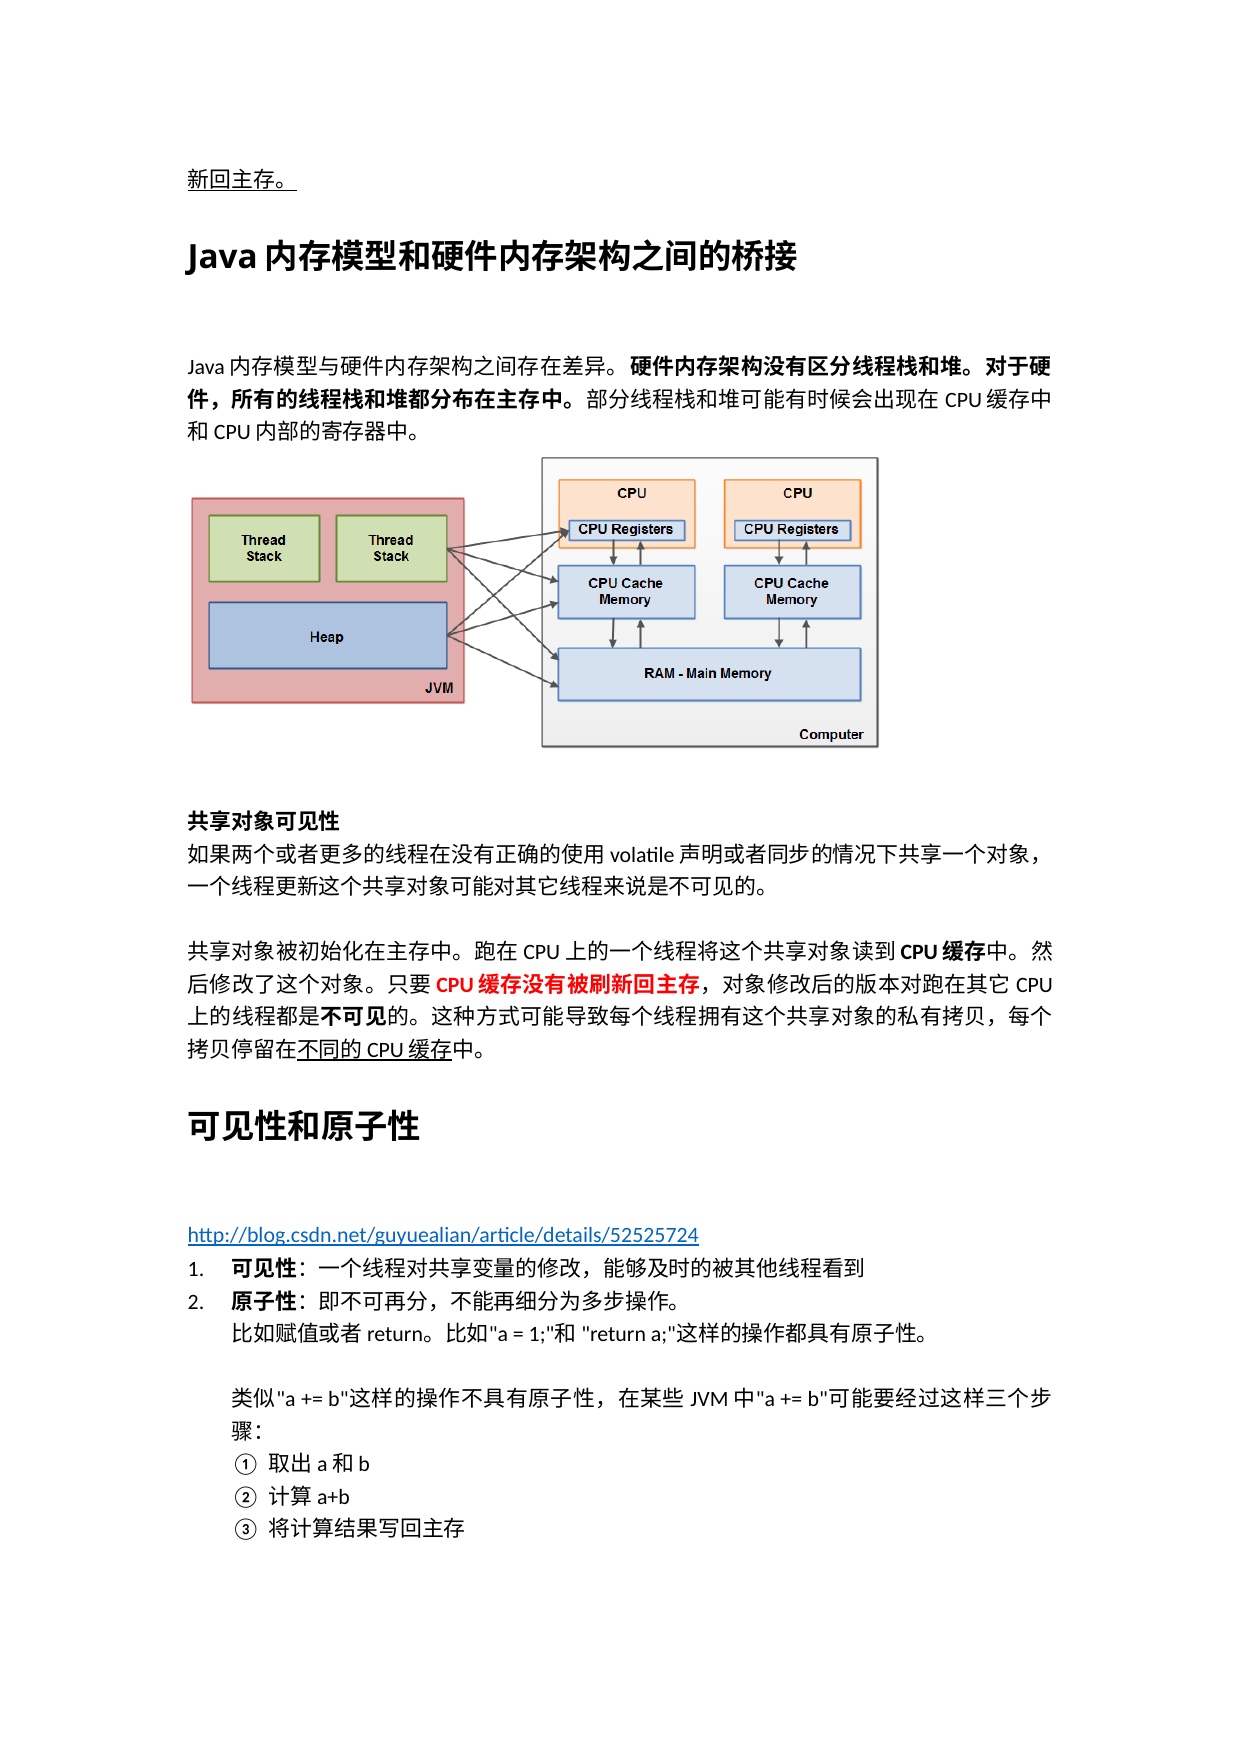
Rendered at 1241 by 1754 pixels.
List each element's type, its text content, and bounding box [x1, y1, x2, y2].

text 共享对象可见性 [187, 804, 1053, 836]
subtitle Java内存模型和硬件内存架构之间的桥接 [187, 222, 1053, 287]
list 原子性：即不可再分，不能再细分为多步操作。 [187, 1283, 1053, 1316]
text 如果两个或者更多的线程在没有正确的使用volatile声明或者同步的情况下共享一个对象，一个线程更新这个共享对象可能对其它线程来说是不可见的。 [187, 836, 1053, 901]
text Java内存模型与硬件内存架构之间存在差异。硬件内存架构没有区分线程栈和堆。对于硬件，所有的线程栈和堆都分布在主存中。部分线程栈和堆可能有时候会出现在CPU缓存中和CPU内部的寄存器中。 [187, 349, 1053, 446]
list 取出a和b [231, 1446, 1053, 1478]
list 可见性：一个线程对共享变量的修改，能够及时的被其他线程看到 [187, 1251, 1053, 1283]
subtitle 可见性和原子性 [187, 1091, 1053, 1156]
text http://blog.csdn.net/guyuealian/article/details/52525724 [187, 1218, 1053, 1251]
list 计算a+b [231, 1478, 1053, 1511]
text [187, 162, 1053, 194]
list 将计算结果写回主存 [231, 1511, 1053, 1543]
text 共享对象被初始化在主存中。跑在CPU上的一个线程将这个共享对象读到CPU缓存中。然后修改了这个对象。只要CPU缓存没有被刷新回主存，对象修改后的版本对跑在其它CPU上的线程都是不可见的。这种方式可能导致每个线程拥有这个共享对象的私有拷贝，每个拷贝停留在不同的CPU缓存中。 [187, 934, 1053, 1064]
list 比如赋值或者return。比如"a = 1;"和 "return a;"这样的操作都具有原子性。 [231, 1316, 1053, 1348]
picture [187, 446, 881, 772]
list 类似"a += b"这样的操作不具有原子性，在某些JVM中"a += b"可能要经过这样三个步骤： [231, 1381, 1053, 1446]
